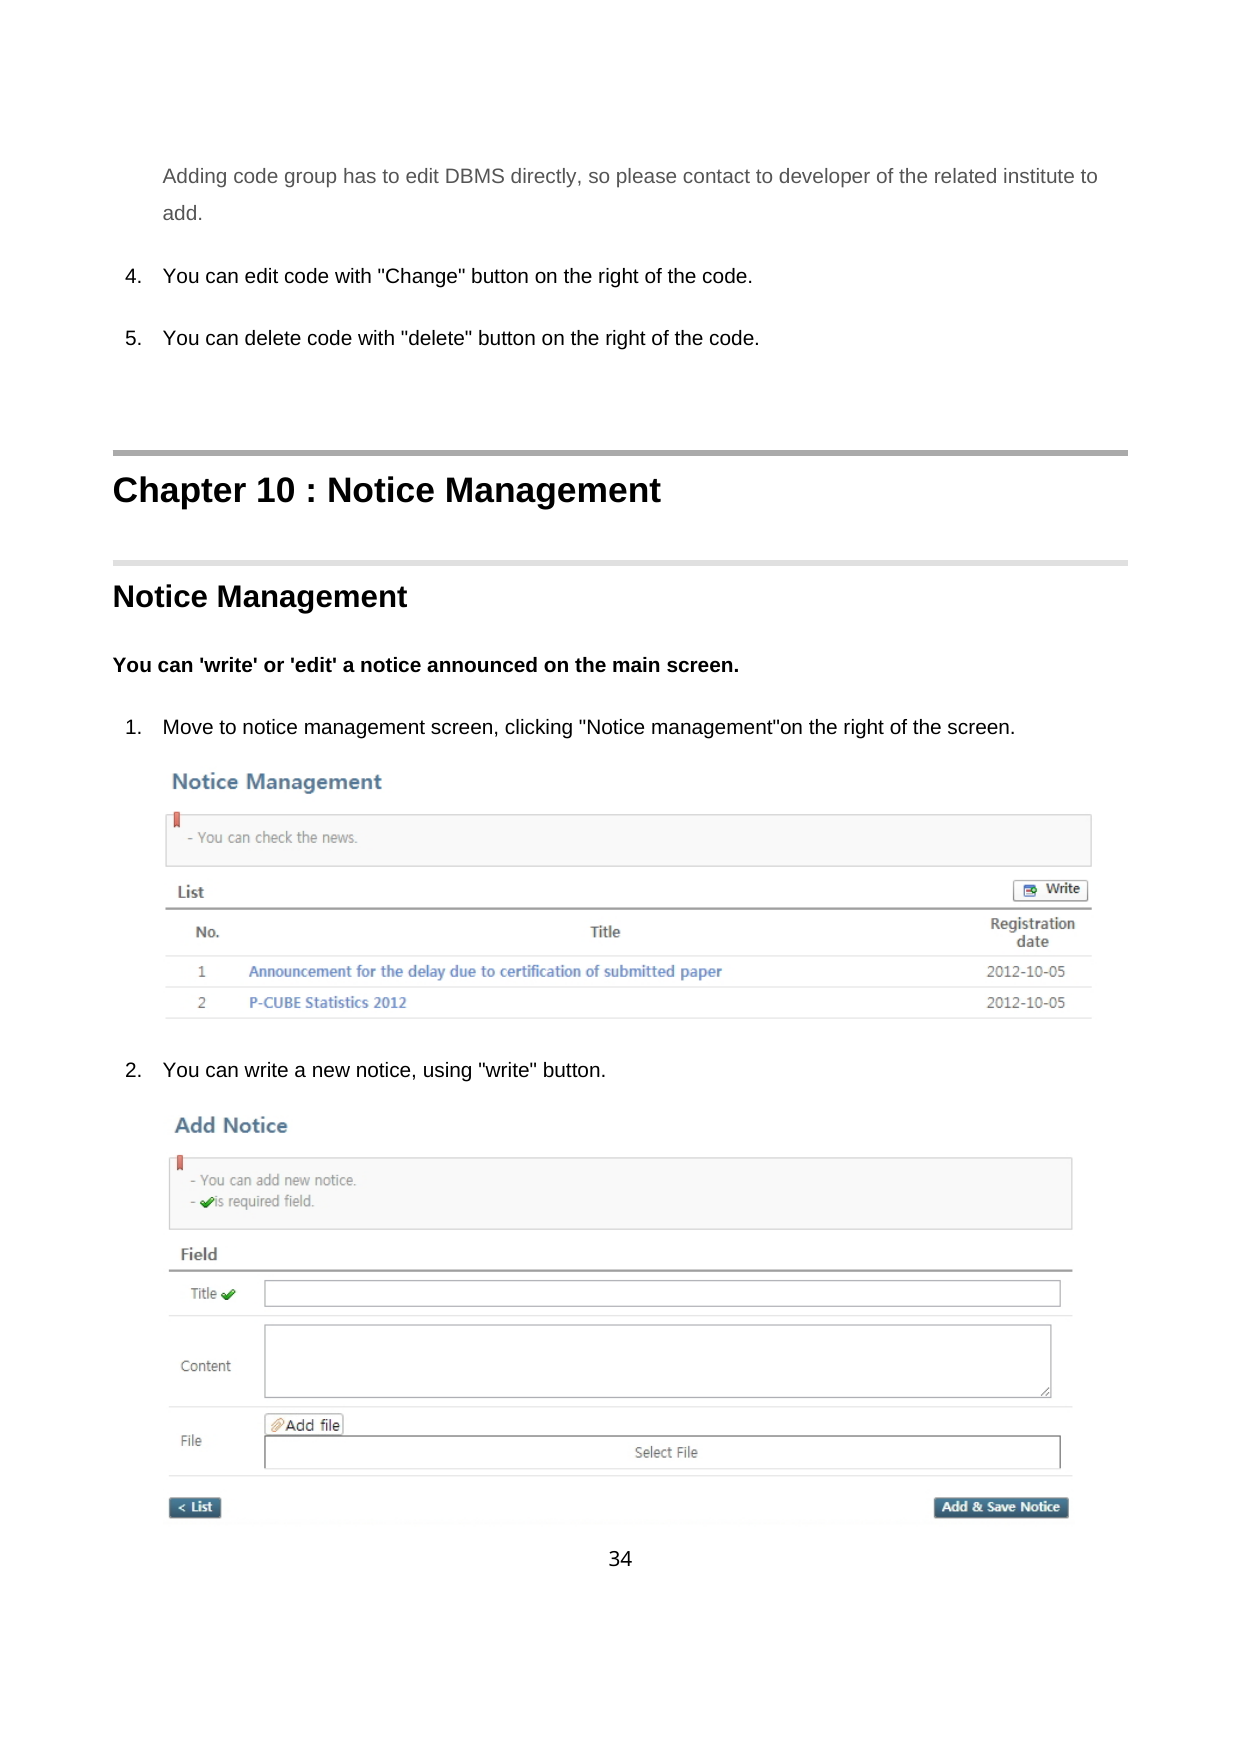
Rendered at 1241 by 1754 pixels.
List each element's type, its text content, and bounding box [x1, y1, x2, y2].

text Adding code group has to edit DBMS directly, so please contact to developer of the related institute to add. [162, 150, 1128, 225]
list You can edit code with "Change" button on the right of the code. [125, 250, 1128, 287]
picture [162, 764, 1099, 1020]
text Chapter 10 : Notice Management [112, 451, 1128, 509]
picture [162, 1106, 1076, 1529]
list You can write a new notice, using "write" button. [125, 1044, 1128, 1082]
list You can delete code with "delete" button on the right of the code. [125, 312, 1128, 350]
text Notice Management [112, 561, 1128, 614]
text You can 'write' or 'edit' a notice announced on the main screen. [112, 639, 1128, 677]
list Move to notice management screen, clicking "Notice management"on the right of the screen. [125, 702, 1128, 739]
